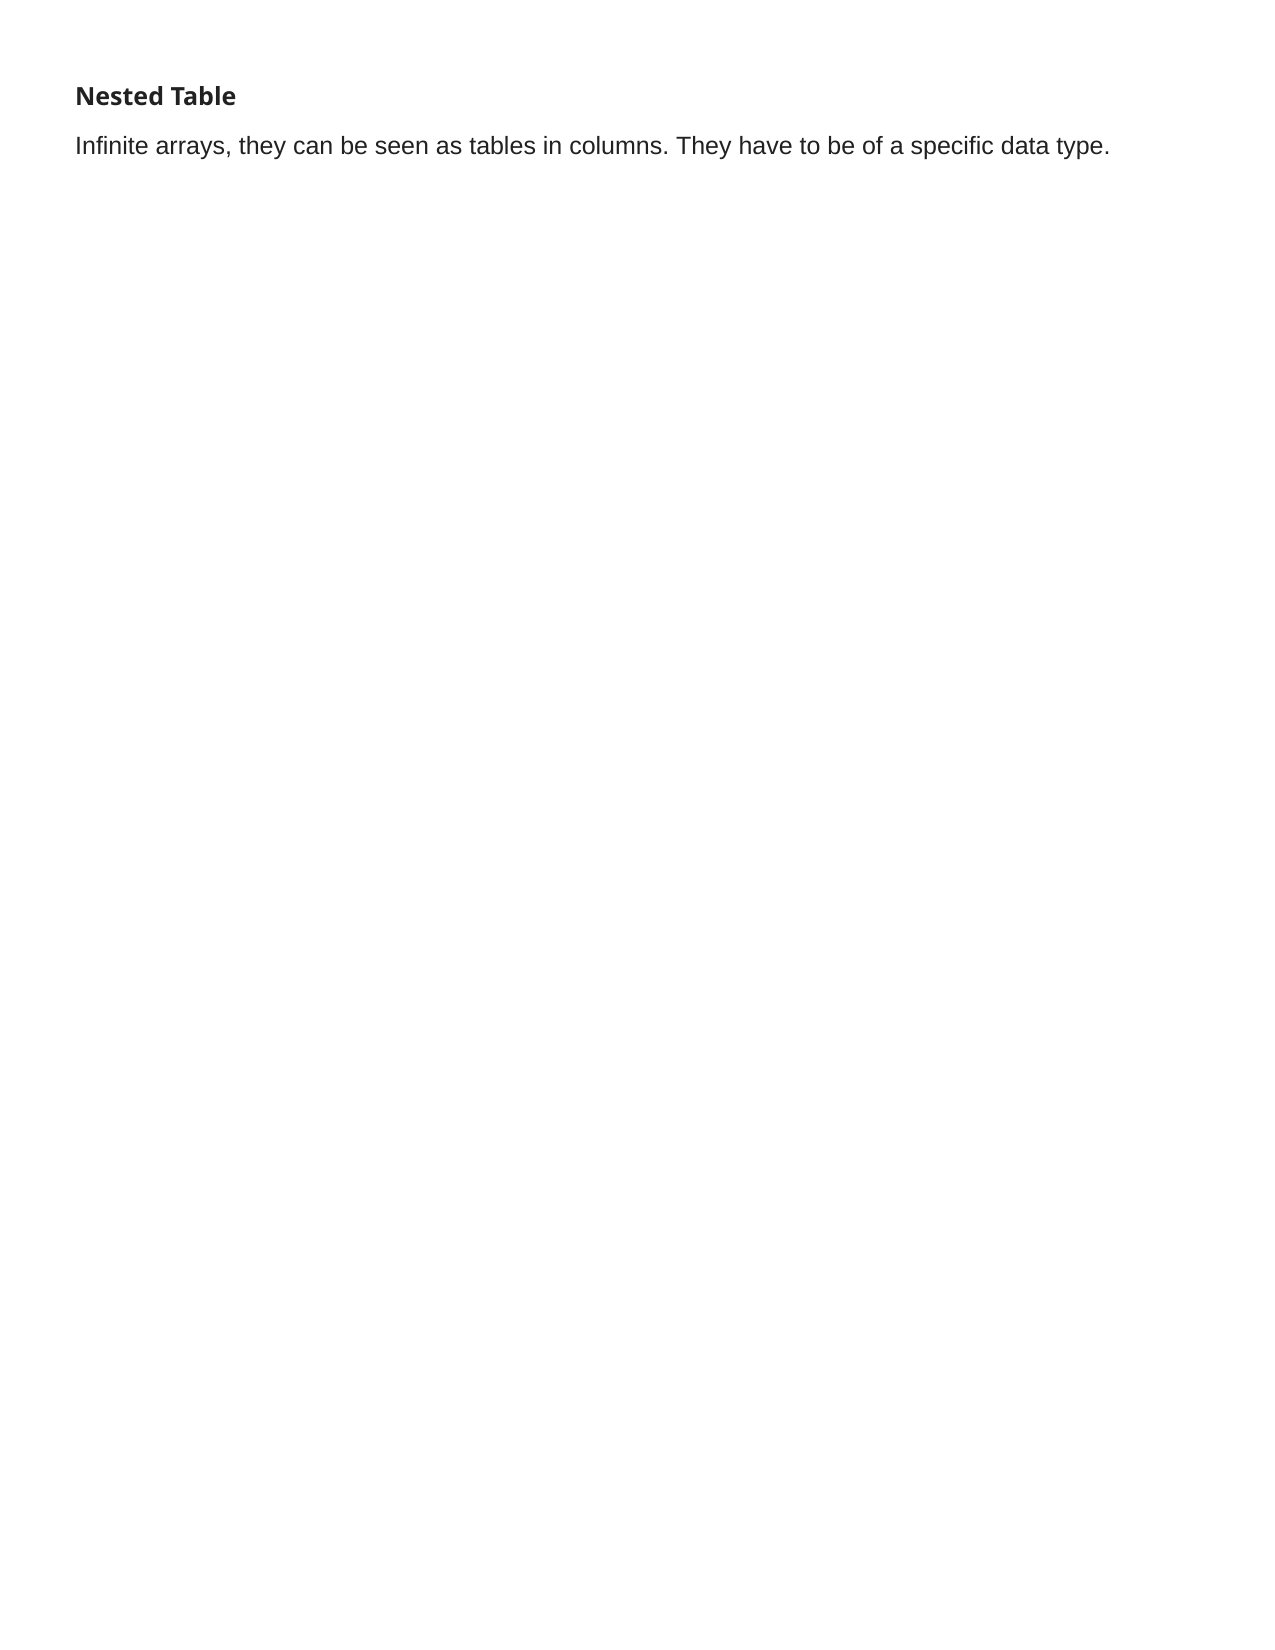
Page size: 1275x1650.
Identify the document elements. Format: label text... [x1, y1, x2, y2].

text Infinite arrays, they can be seen as tables in columns. They have to be of a specific data type. [75, 128, 1200, 159]
subtitle Nested Table [75, 75, 1200, 112]
